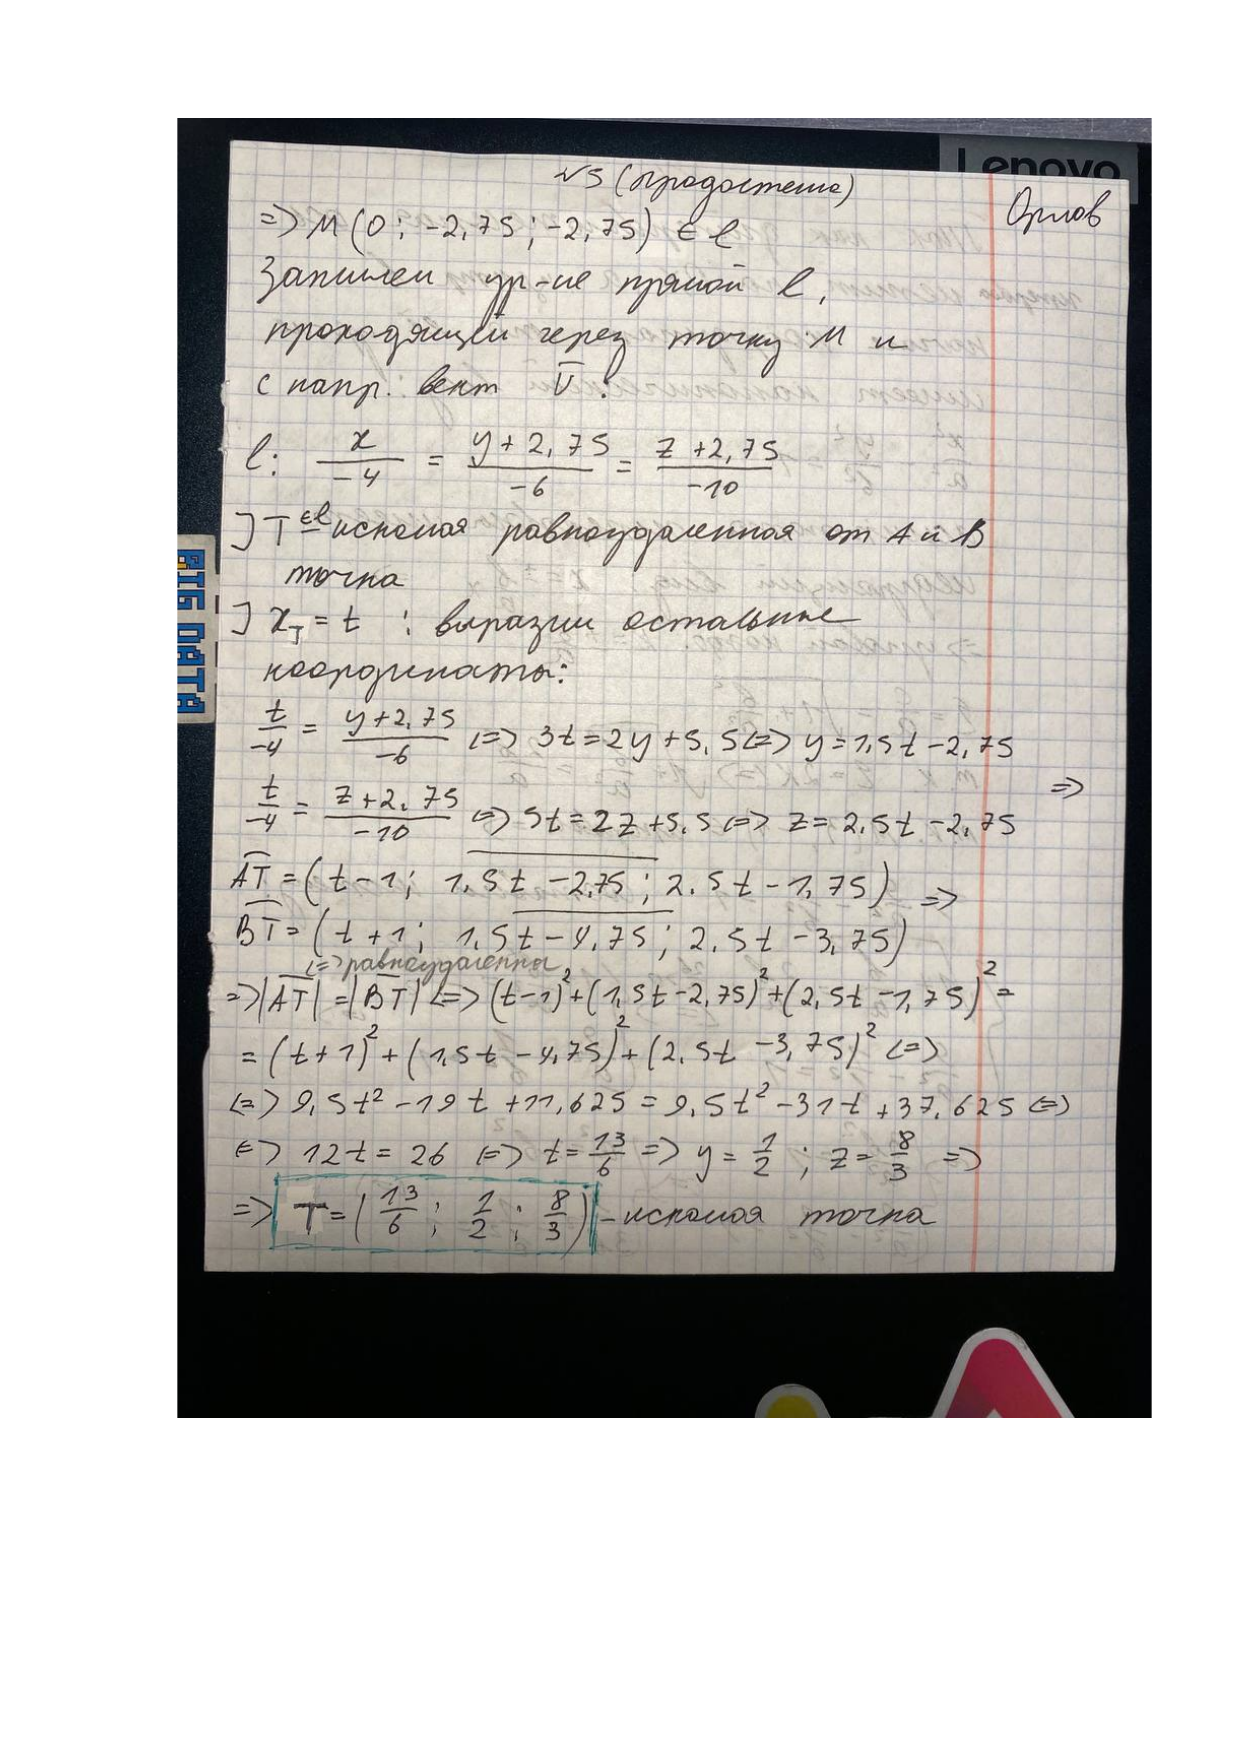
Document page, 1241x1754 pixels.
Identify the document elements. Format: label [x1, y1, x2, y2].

picture [177, 118, 1152, 1418]
